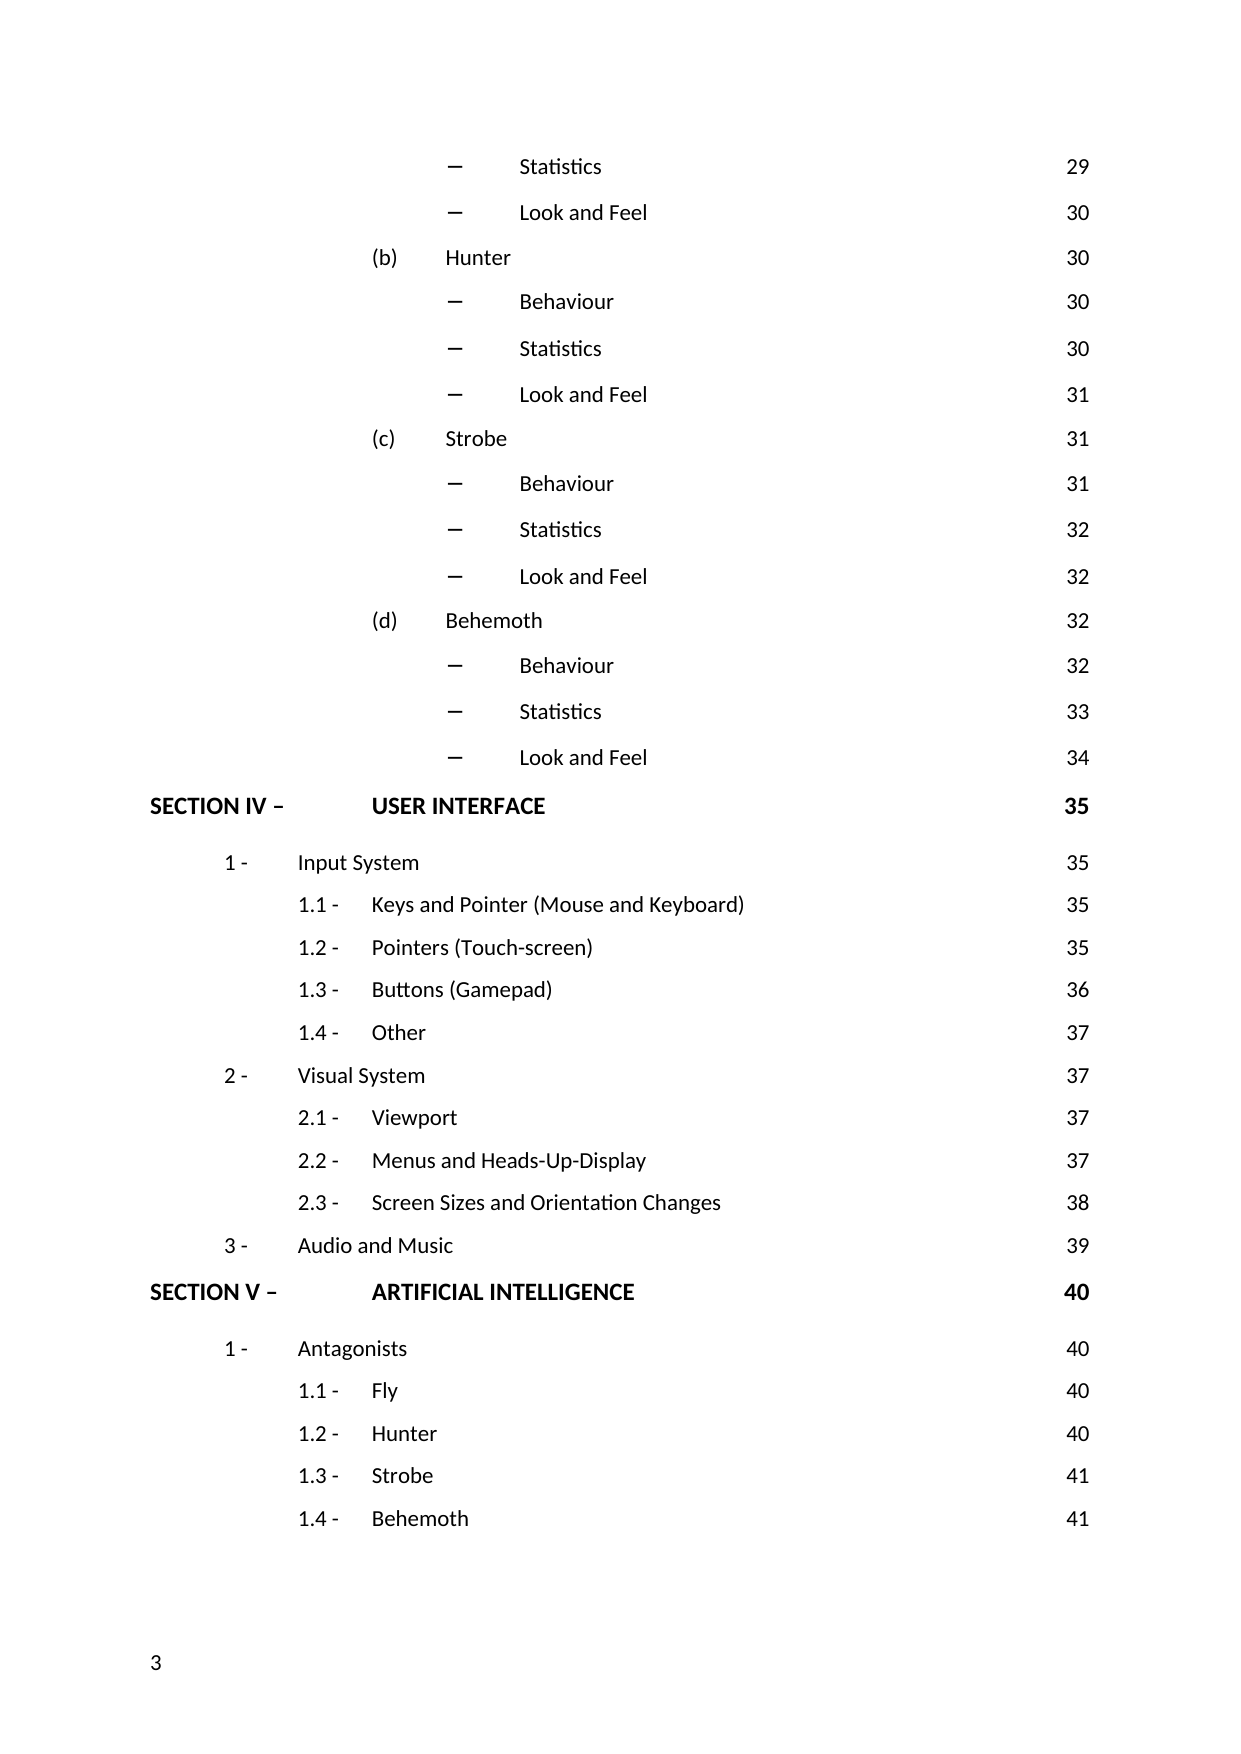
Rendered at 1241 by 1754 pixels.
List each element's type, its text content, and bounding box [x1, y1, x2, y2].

text − Statistics 29 [445, 150, 1090, 181]
text (b) Hunter 30 [372, 243, 1090, 271]
text − Look and Feel 31 [445, 378, 1090, 409]
text 1.3 - Buttons (Gamepad) 36 [298, 976, 1090, 1003]
text 2.1 - Viewport 37 [298, 1103, 1090, 1131]
text 1 - Antagonists 40 [224, 1334, 1090, 1362]
text − Behaviour 32 [445, 649, 1090, 680]
text 1.2 - Hunter 40 [298, 1419, 1090, 1447]
text 2 - Visual System 37 [224, 1061, 1090, 1089]
text − Look and Feel 30 [445, 196, 1090, 228]
text 1 - Input System 35 [224, 848, 1090, 876]
text 3 - Audio and Music 39 [224, 1231, 1090, 1259]
text 2.2 - Menus and Heads-Up-Display 37 [298, 1146, 1090, 1174]
text − Statistics 30 [445, 332, 1090, 363]
text 1.1 - Keys and Pointer (Mouse and Keyboard) 35 [298, 890, 1090, 918]
text 1.1 - Fly 40 [298, 1376, 1090, 1404]
text SECTION IV – USER INTERFACE 35 [150, 790, 1090, 820]
text − Behaviour 31 [445, 467, 1090, 498]
text 1.2 - Pointers (Touch-screen) 35 [298, 933, 1090, 961]
text − Look and Feel 34 [445, 741, 1090, 773]
text SECTION V – ARTIFICIAL INTELLIGENCE 40 [150, 1276, 1090, 1306]
text 1.3 - Strobe 41 [298, 1462, 1090, 1489]
text (d) Behemoth 32 [372, 606, 1090, 634]
text 1.4 - Other 37 [298, 1018, 1090, 1046]
text − Statistics 32 [445, 513, 1090, 544]
text − Look and Feel 32 [445, 560, 1090, 591]
text 2.3 - Screen Sizes and Orientation Changes 38 [298, 1188, 1090, 1217]
text − Statistics 33 [445, 695, 1090, 726]
text 1.4 - Behemoth 41 [298, 1504, 1090, 1532]
text (c) Strobe 31 [372, 424, 1090, 452]
text − Behaviour 30 [445, 285, 1090, 317]
